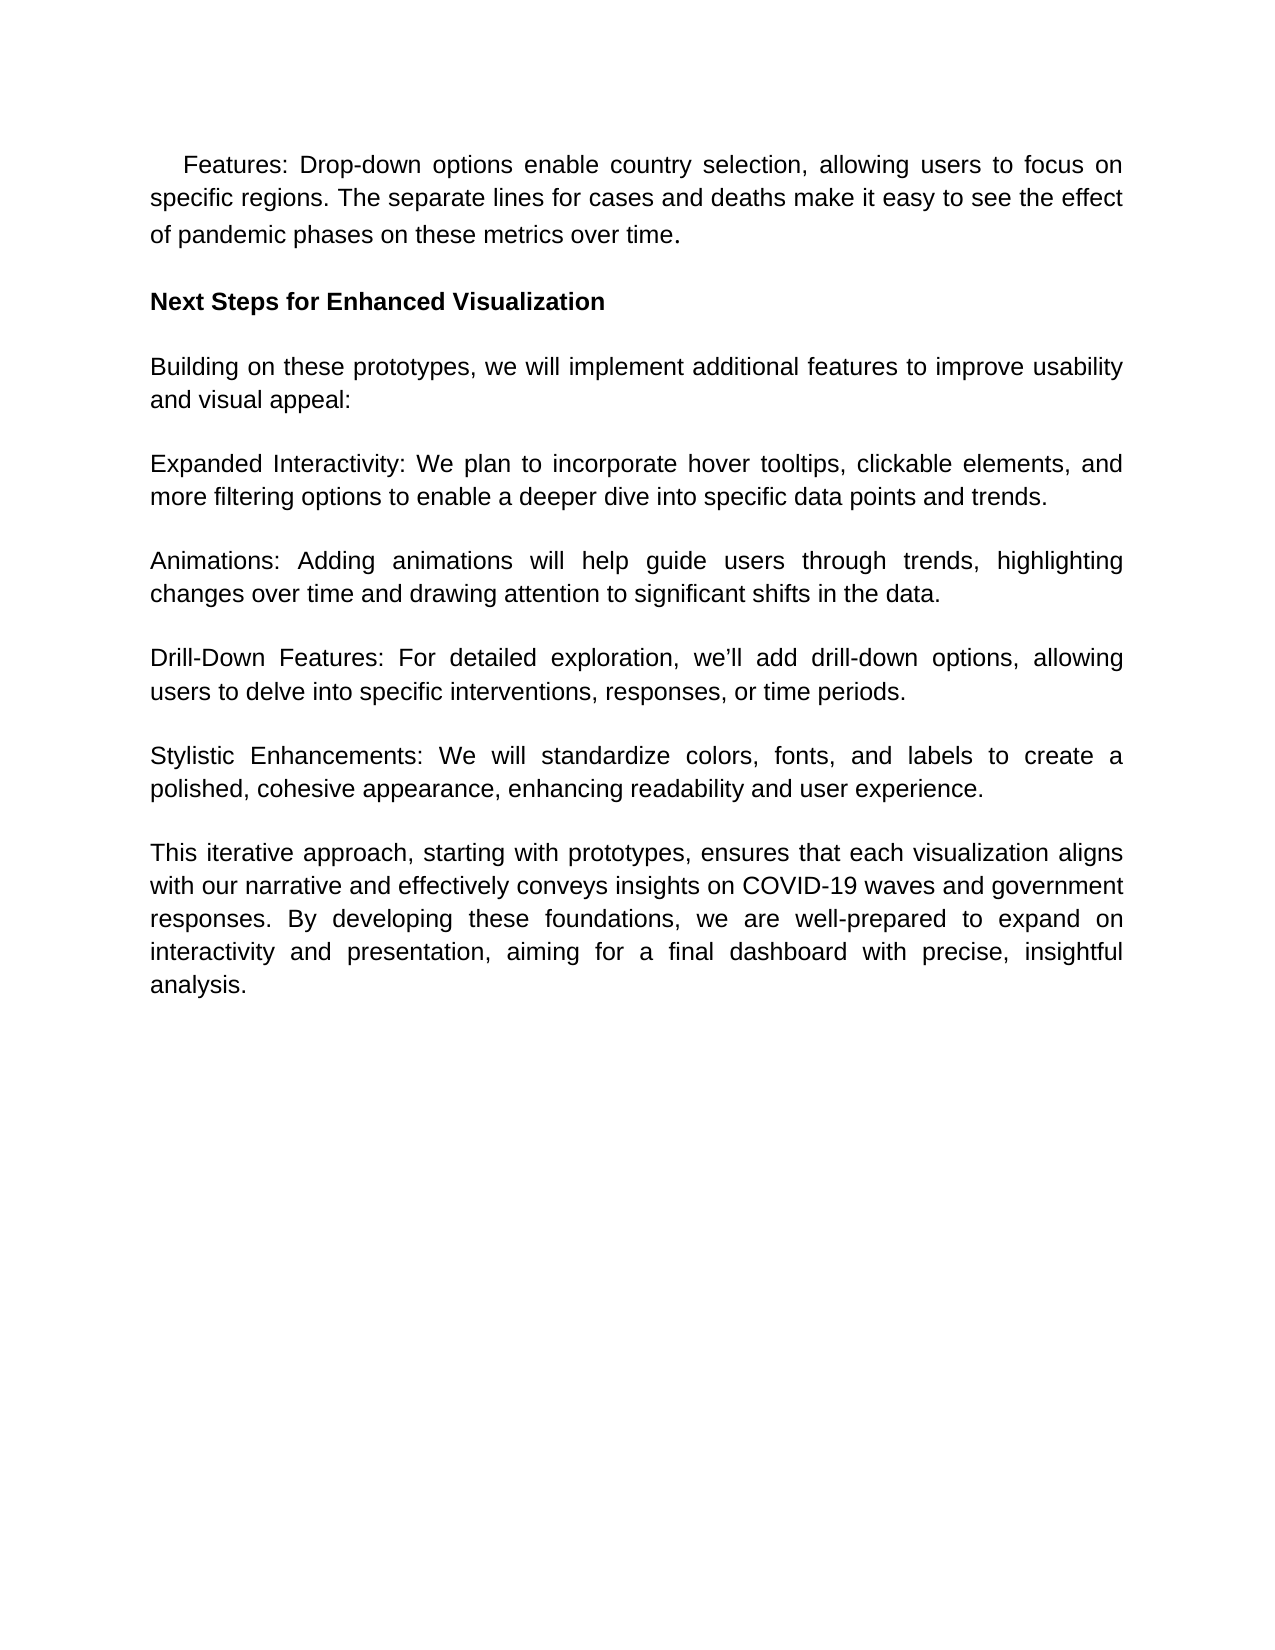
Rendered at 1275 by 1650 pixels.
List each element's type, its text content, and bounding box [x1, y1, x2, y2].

text This iterative approach, starting with prototypes, ensures that each visualization aligns with our narrative and effectively conveys insights on COVID-19 waves and government responses. By developing these foundations, we are well-prepared to expand on interactivity and presentation, aiming for a final dashboard with precise, insightful analysis. [150, 838, 1125, 999]
text Animations: Adding animations will help guide users through trends, highlighting changes over time and drawing attention to significant shifts in the data. [150, 546, 1125, 608]
text Drill-Down Features: For detailed exploration, we’ll add drill-down options, allowing users to delve into specific interventions, responses, or time periods. [150, 643, 1125, 705]
text Building on these prototypes, we will implement additional features to improve usability and visual appeal: [150, 352, 1125, 413]
text Features: Drop-down options enable country selection, allowing users to focus on specific regions. The separate lines for cases and deaths make it easy to see the effect of pandemic phases on these metrics over time. [150, 150, 1125, 251]
text Next Steps for Enhanced Visualization [150, 287, 1125, 316]
text Expanded Interactivity: We plan to incorporate hover tooltips, clickable elements, and more filtering options to enable a deeper dive into specific data points and trends. [150, 449, 1125, 511]
text Stylistic Enhancements: We will standardize colors, fonts, and labels to create a polished, cohesive appearance, enhancing readability and user experience. [150, 741, 1125, 802]
